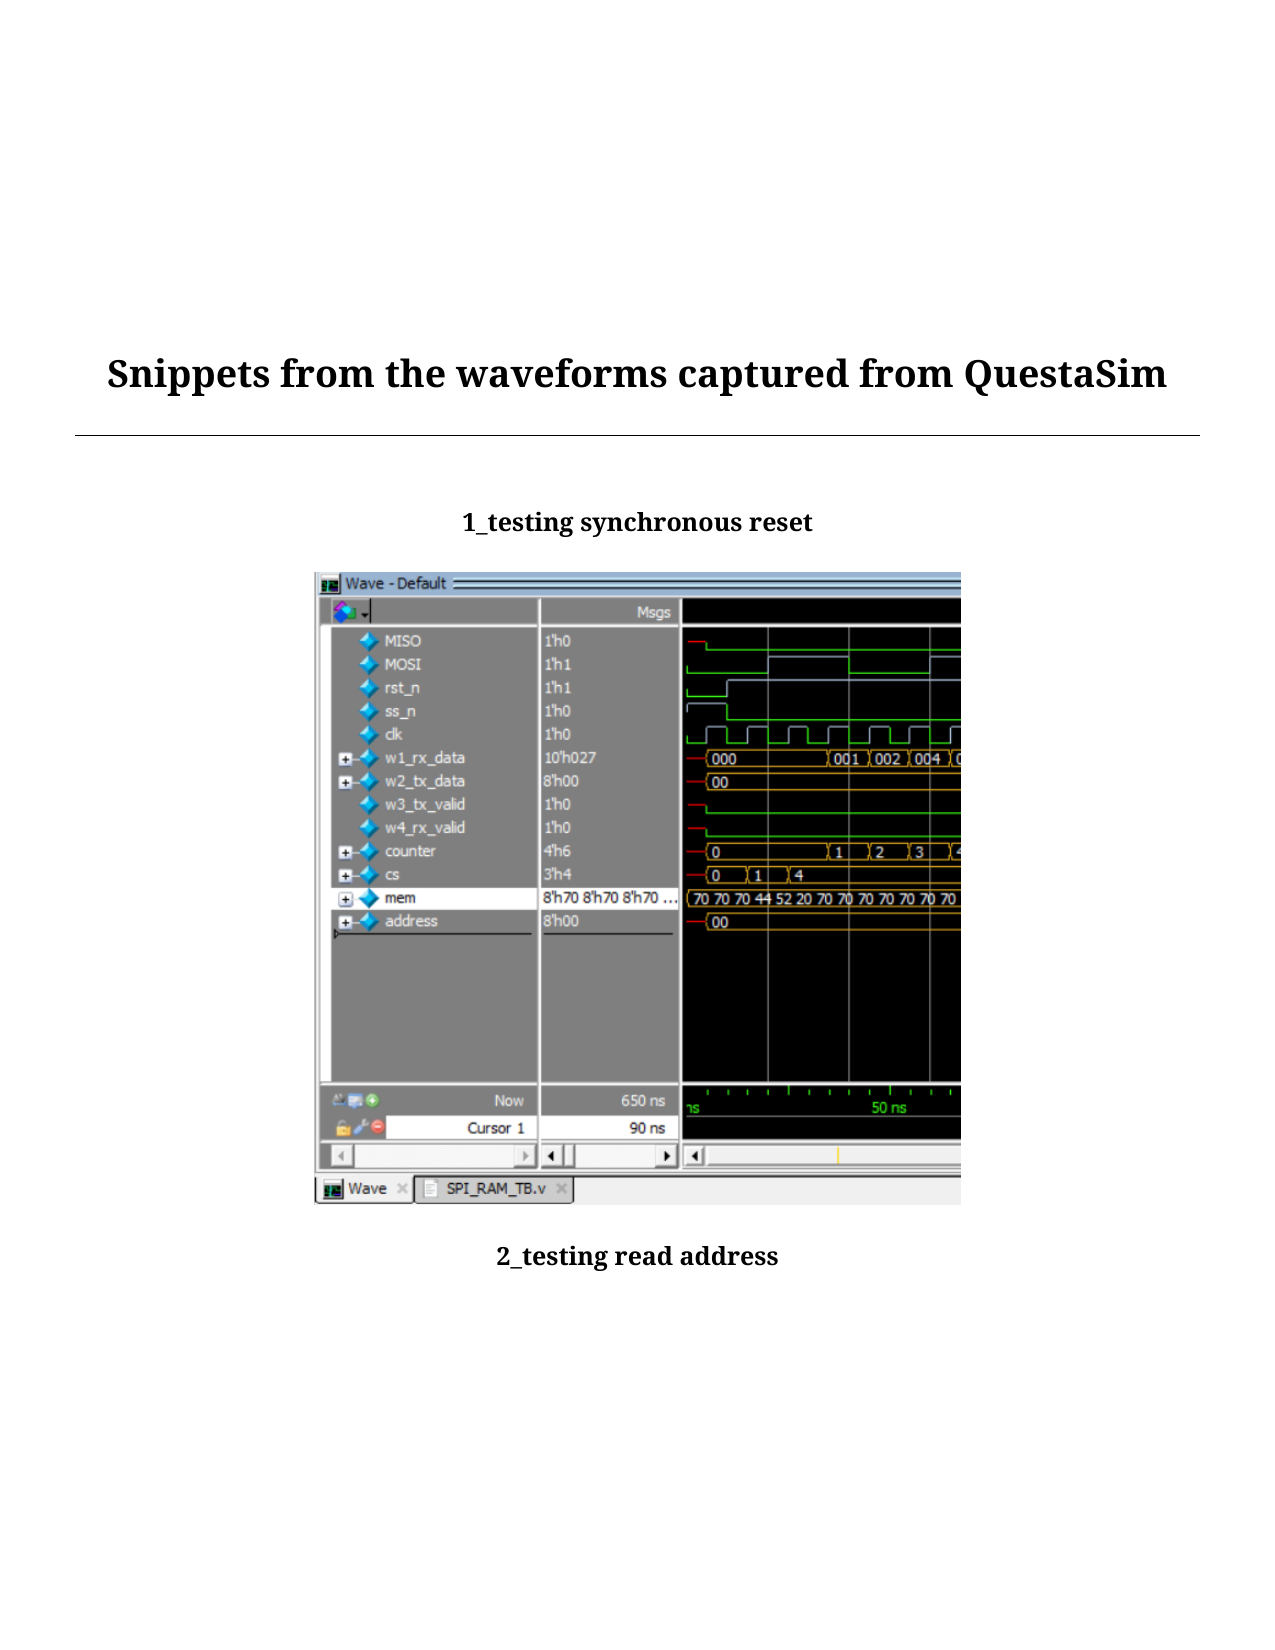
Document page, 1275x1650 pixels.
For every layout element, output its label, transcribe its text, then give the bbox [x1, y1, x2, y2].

text 1_testing synchronous reset [75, 504, 1200, 538]
picture [314, 572, 961, 1205]
text Snippets from the waveforms captured from QuestaSim [75, 347, 1200, 398]
text 2_testing read address [75, 1239, 1200, 1273]
